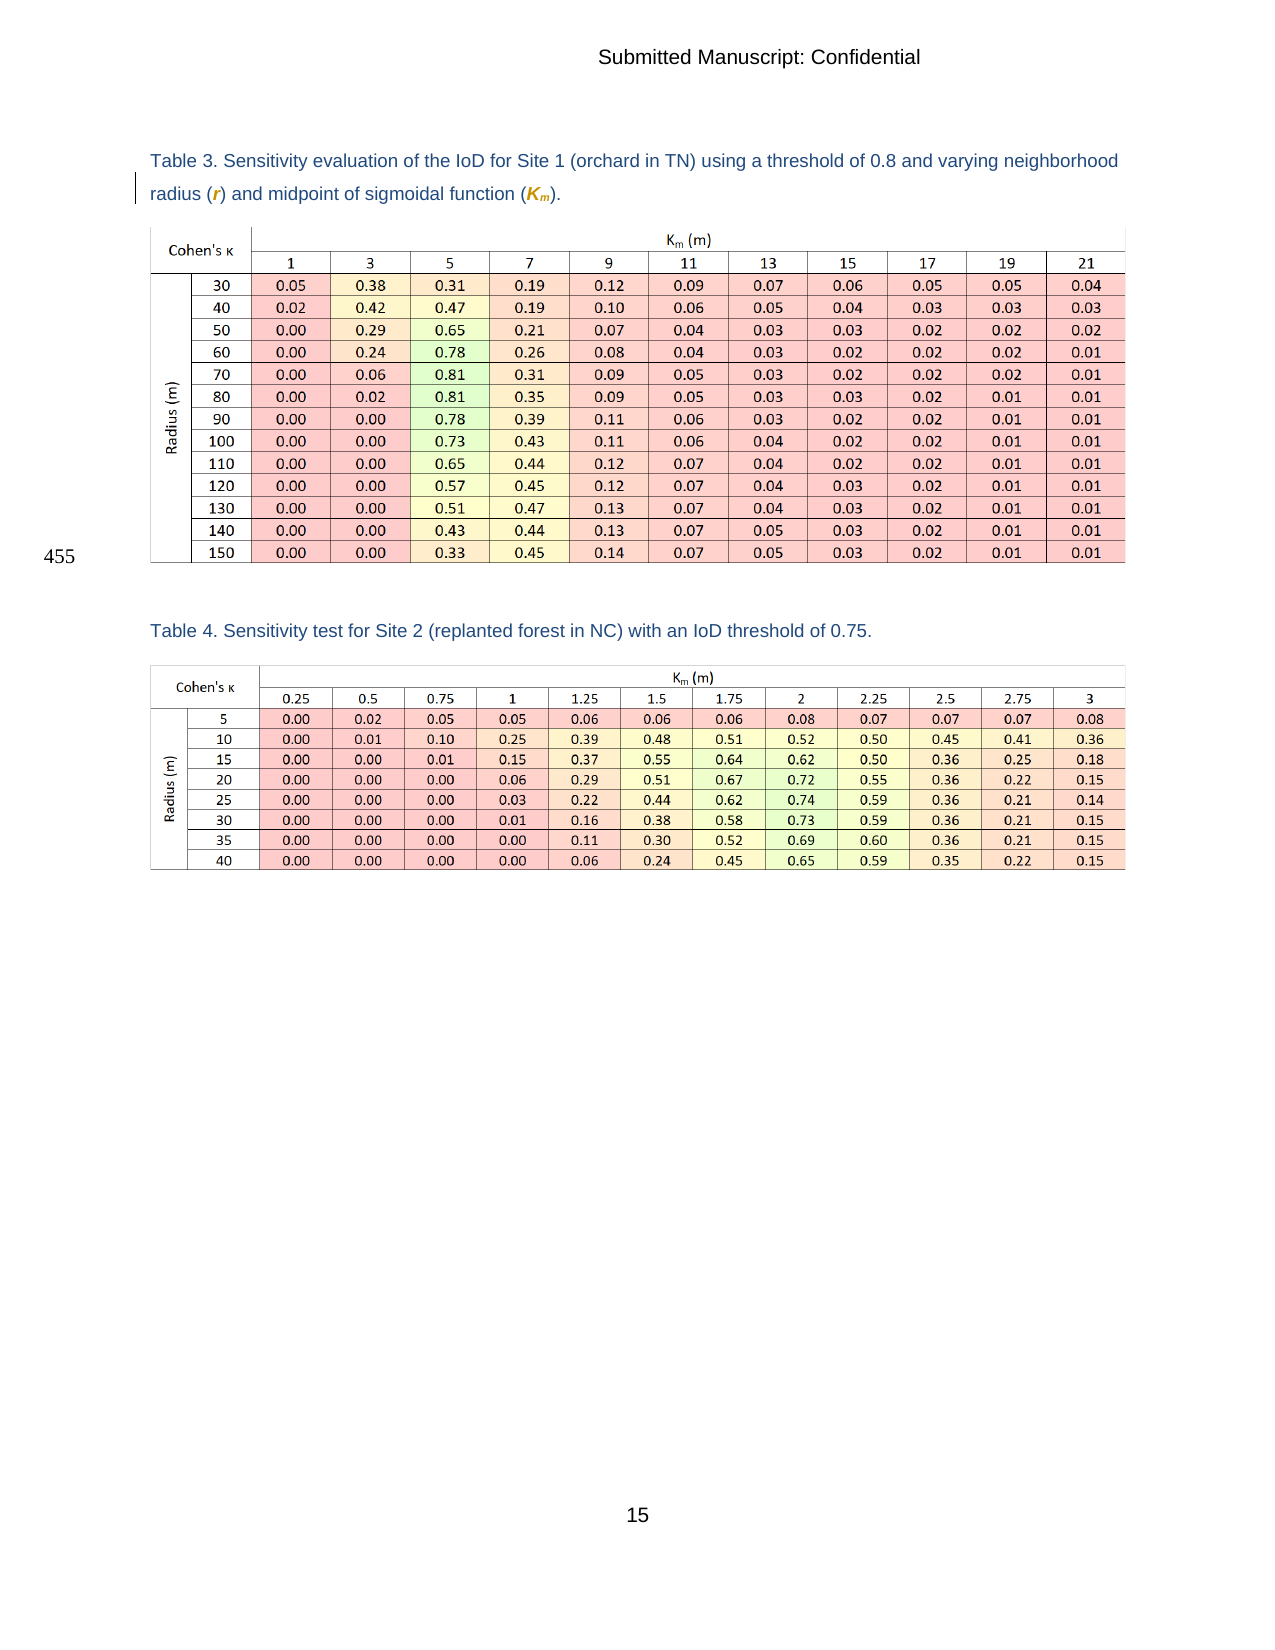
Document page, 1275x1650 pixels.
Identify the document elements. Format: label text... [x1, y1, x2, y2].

text Table 4. Sensitivity test for Site 2 (replanted forest in NC) with an IoD threshold of 0.75. [150, 620, 1125, 642]
text Table 3. Sensitivity evaluation of the IoD for Site 1 (orchard in TN) using a threshold of 0.8 and varying neighborhood radius (r) and midpoint of sigmoidal function (Km). [150, 150, 1125, 204]
picture [150, 227, 1125, 563]
picture [150, 665, 1125, 870]
